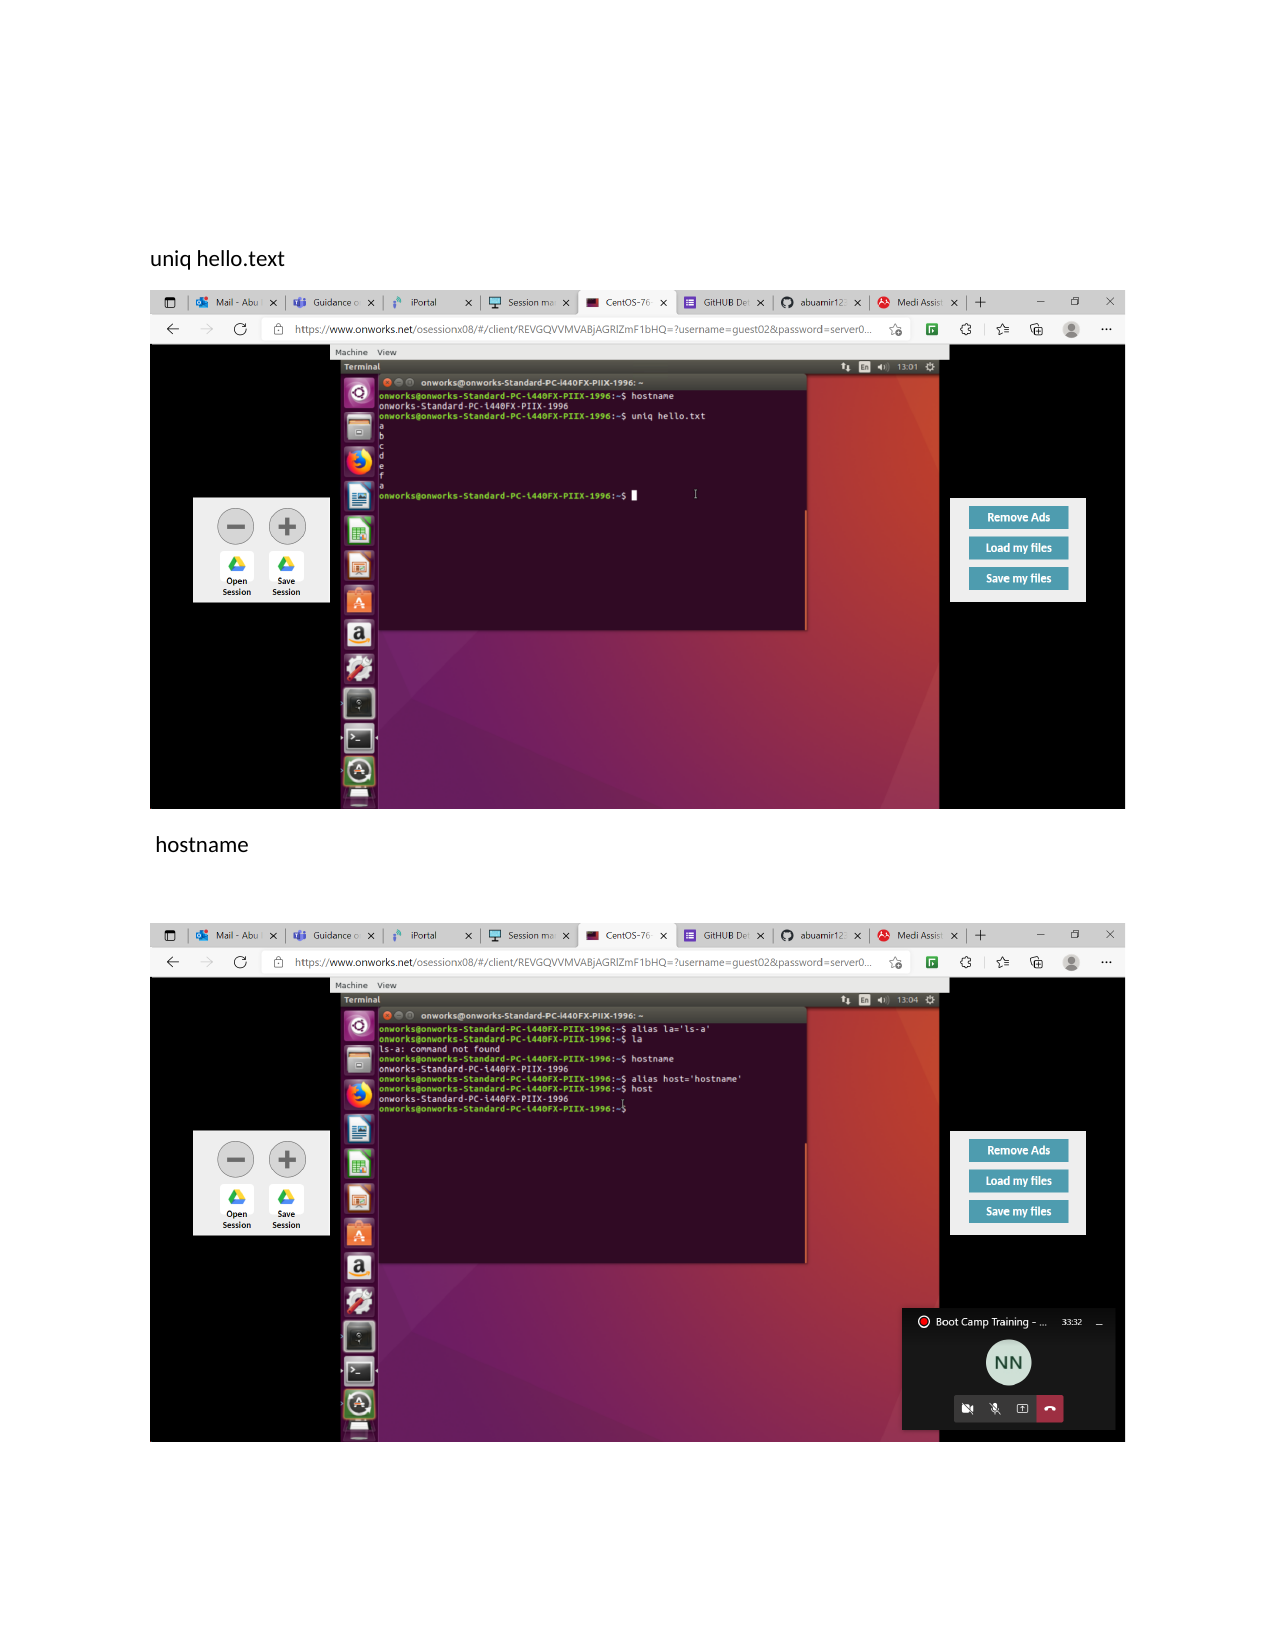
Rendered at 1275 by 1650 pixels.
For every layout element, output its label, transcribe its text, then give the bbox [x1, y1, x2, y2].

text uniq hello.text [150, 244, 1125, 272]
picture [150, 923, 1125, 1442]
text hostname [150, 809, 1125, 858]
picture [150, 290, 1125, 809]
